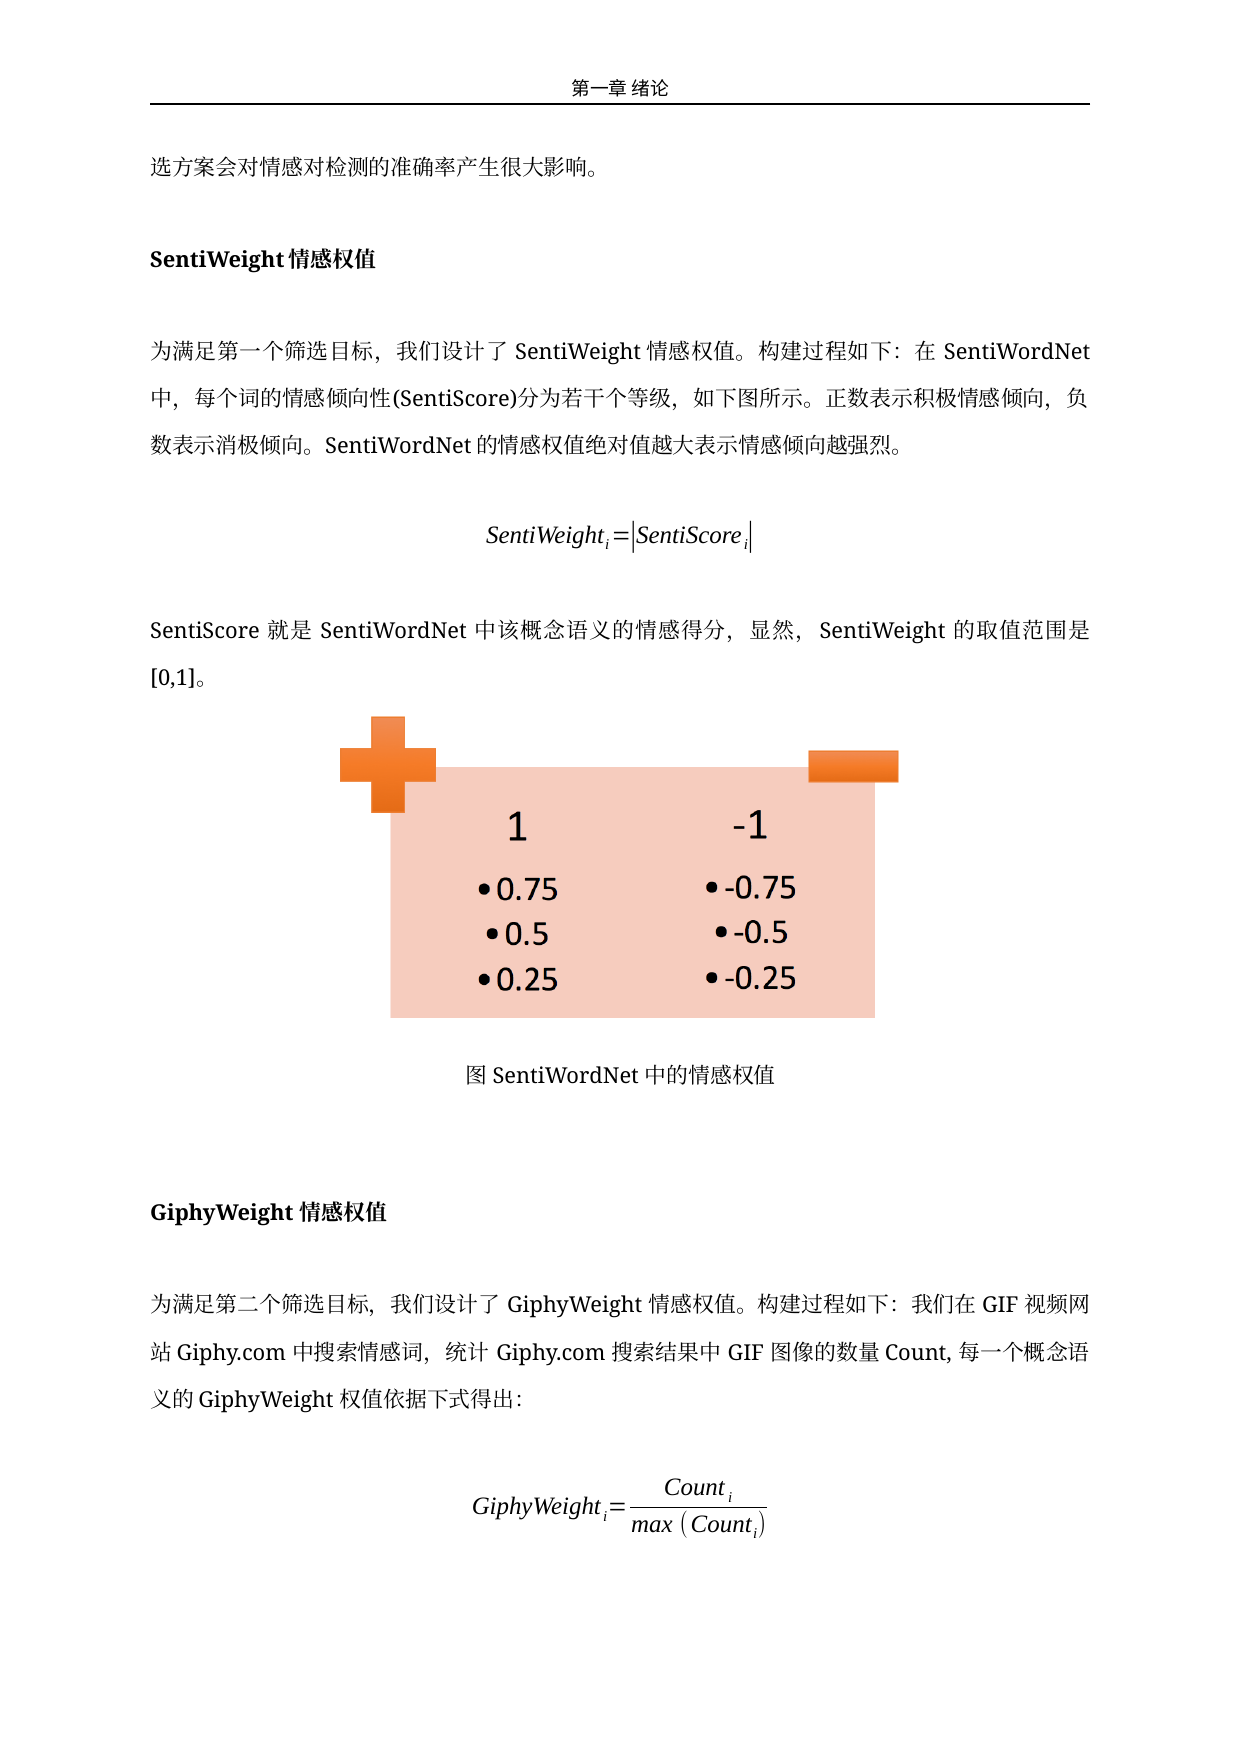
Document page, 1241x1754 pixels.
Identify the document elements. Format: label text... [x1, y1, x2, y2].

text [150, 150, 1090, 181]
text SentiScore 就是 SentiWordNet 中该概念语义的情感得分，显然，SentiWeight 的取值范围是[0,1]。 [150, 613, 1090, 692]
text GiphyWeight 情感权值 [150, 1195, 1090, 1227]
picture [336, 707, 904, 1046]
text 图 SentiWordNet 中的情感权值 [150, 1059, 1090, 1090]
text 为满足第二个筛选目标，我们设计了 GiphyWeight 情感权值。构建过程如下：我们在GIF 视频网站Giphy.com 中搜索情感词，统计 Giphy.com 搜索结果中 GIF 图像的数量Count, 每一个概念语义的GiphyWeight 权值依据下式得出： [150, 1287, 1090, 1413]
text 为满足第一个筛选目标，我们设计了 SentiWeight情感权值。构建过程如下：在 SentiWordNet中，每个词的情感倾向性(SentiScore)分为若干个等级，如下图所示。正数表示积极情感倾向，负数表示消极倾向。SentiWordNet的情感权值绝对值越大表示情感倾向越强烈。 [150, 334, 1090, 460]
text SentiWeight情感权值 [150, 242, 1090, 273]
